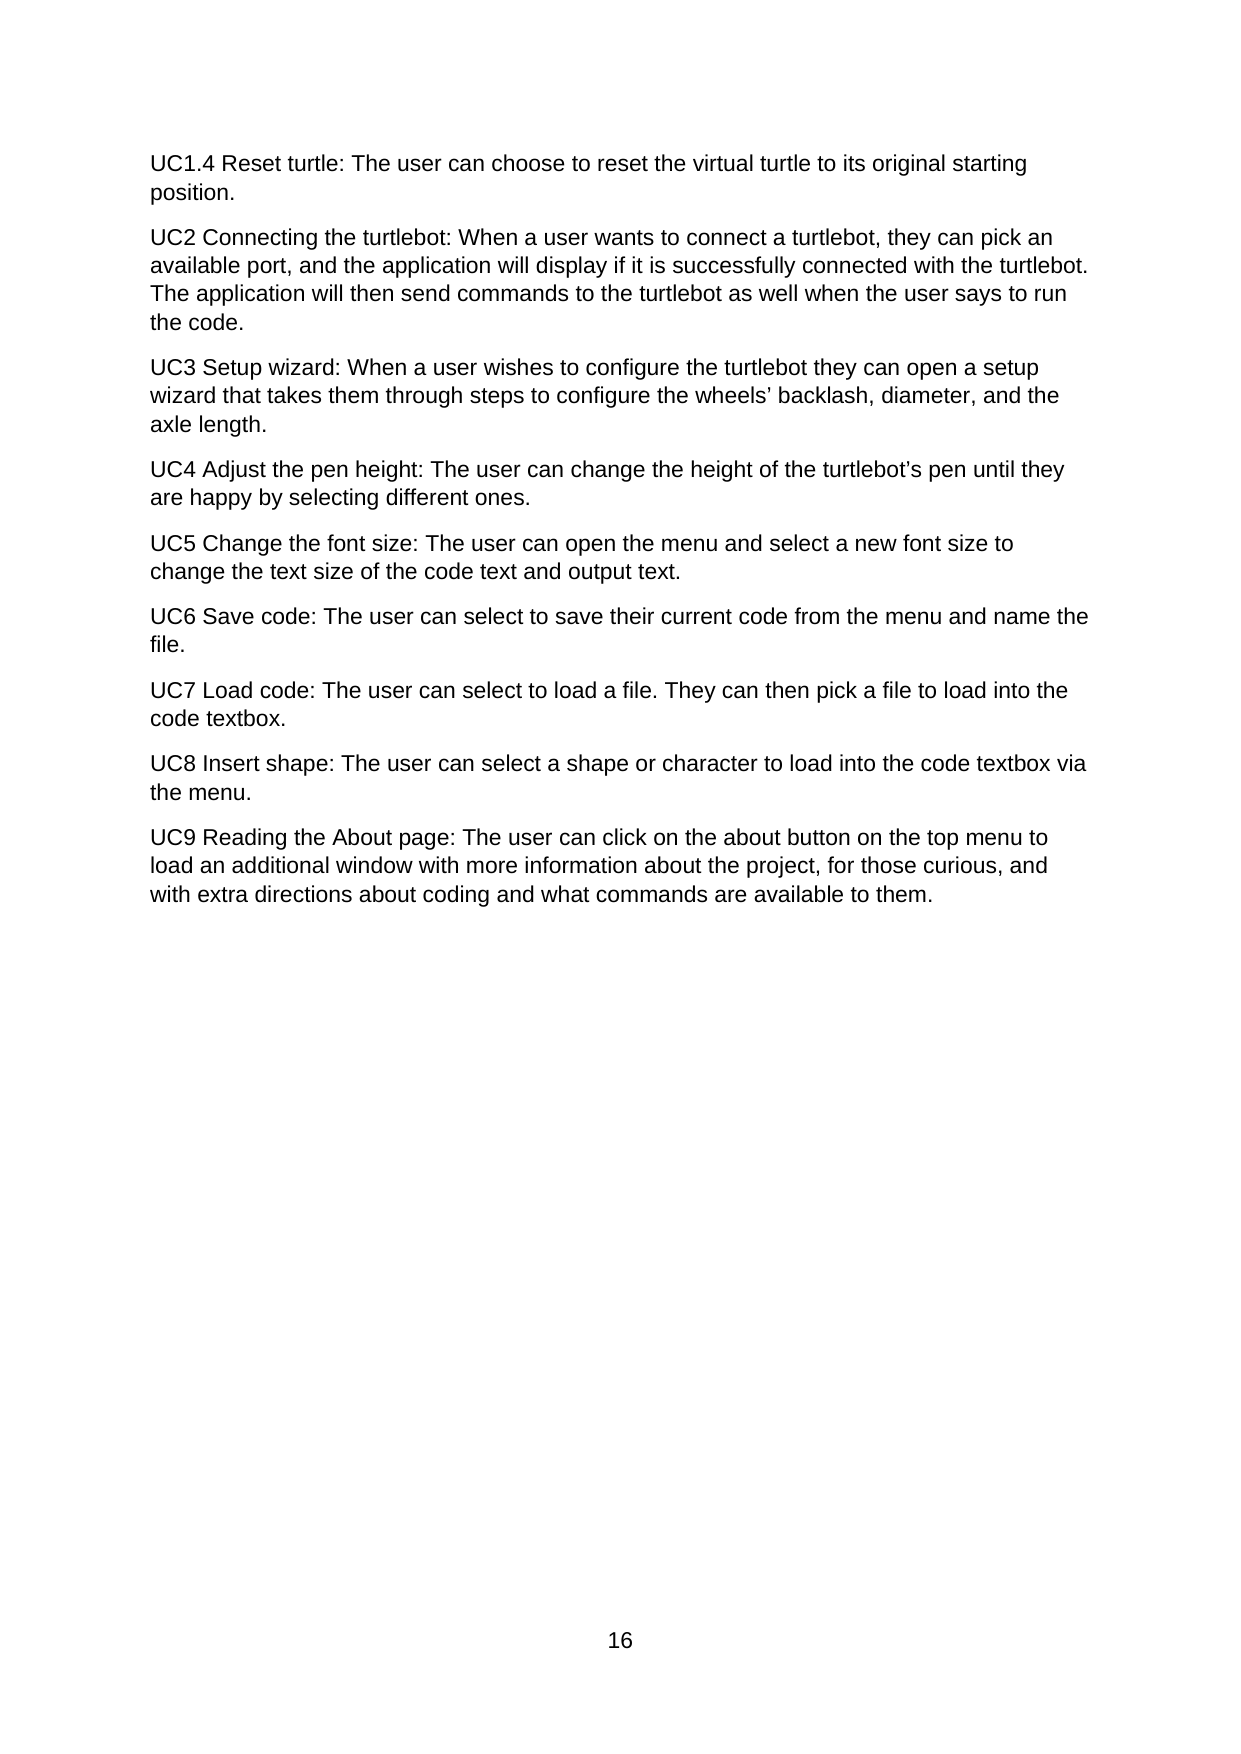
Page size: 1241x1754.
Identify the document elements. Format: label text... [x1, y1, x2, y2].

text UC6 Save code: The user can select to save their current code from the menu and name the file. [150, 603, 1090, 658]
text UC1.4 Reset turtle: The user can choose to reset the virtual turtle to its original starting position. [150, 150, 1090, 205]
text UC4 Adjust the pen height: The user can change the height of the turtlebot’s pen until they are happy by selecting different ones. [150, 456, 1090, 511]
text UC9 Reading the About page: The user can click on the about button on the top menu to load an additional window with more information about the project, for those curious, and with extra directions about coding and what commands are available to them. [150, 824, 1090, 907]
text UC8 Insert shape: The user can select a shape or character to load into the code textbox via the menu. [150, 750, 1090, 805]
text UC5 Change the font size: The user can open the menu and select a new font size to change the text size of the code text and output text. [150, 529, 1090, 584]
text UC2 Connecting the turtlebot: When a user wants to connect a turtlebot, they can pick an available port, and the application will display if it is successfully connected with the turtlebot. The application will then send commands to the turtlebot as well when the user says to run the code. [150, 223, 1090, 335]
text UC7 Load code: The user can select to load a file. They can then pick a file to load into the code textbox. [150, 677, 1090, 731]
text UC3 Setup wizard: When a user wishes to configure the turtlebot they can open a setup wizard that takes them through steps to configure the wheels’ backlash, diameter, and the axle length. [150, 354, 1090, 437]
